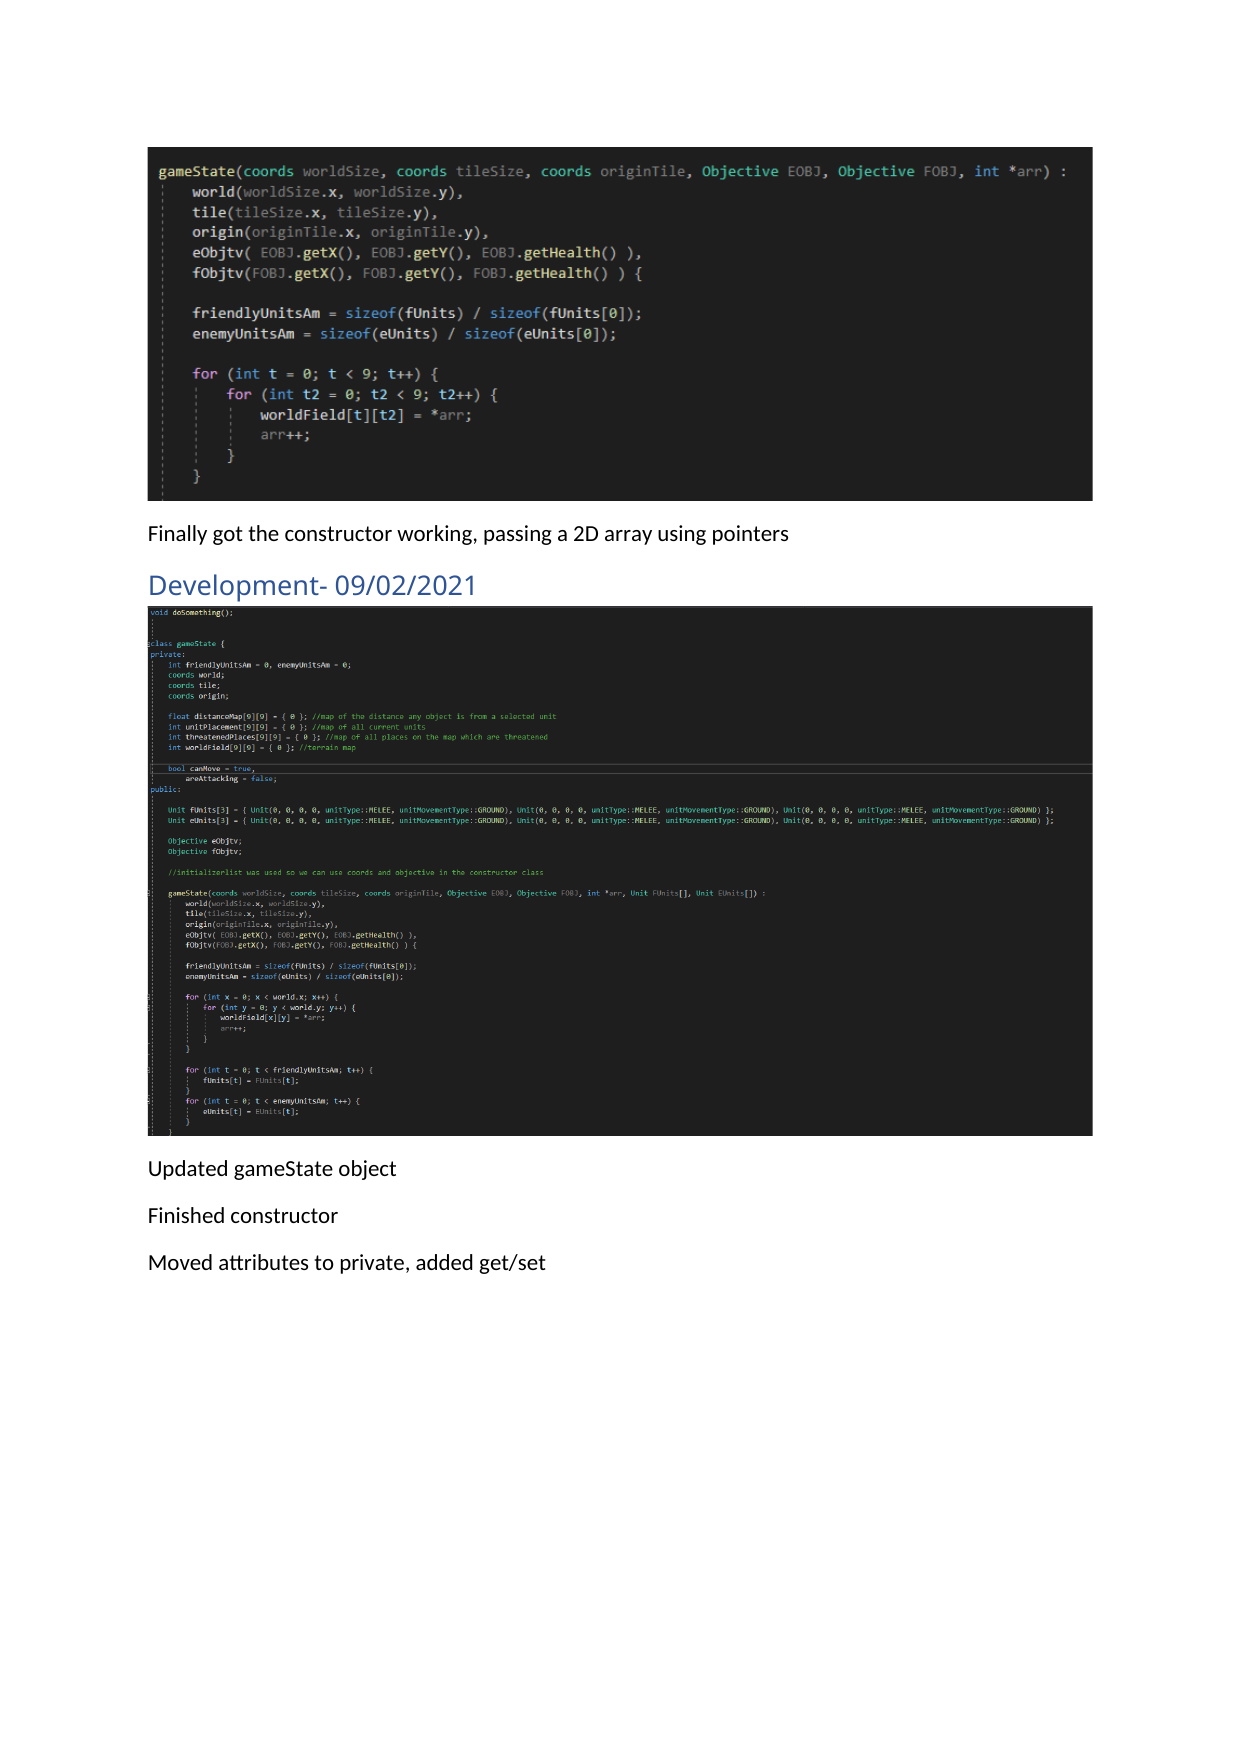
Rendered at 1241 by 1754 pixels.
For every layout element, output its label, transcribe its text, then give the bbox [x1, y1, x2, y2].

text Finished constructor [148, 1201, 1093, 1229]
text Moved attributes to private, added get/set [148, 1248, 1093, 1276]
text Updated gameState object [148, 1154, 1093, 1182]
text Finally got the constructor working, passing a 2D array using pointers [148, 519, 1093, 548]
picture [147, 147, 1093, 501]
picture [147, 606, 1093, 1136]
subtitle Development- 09/02/2021 [148, 566, 1093, 603]
